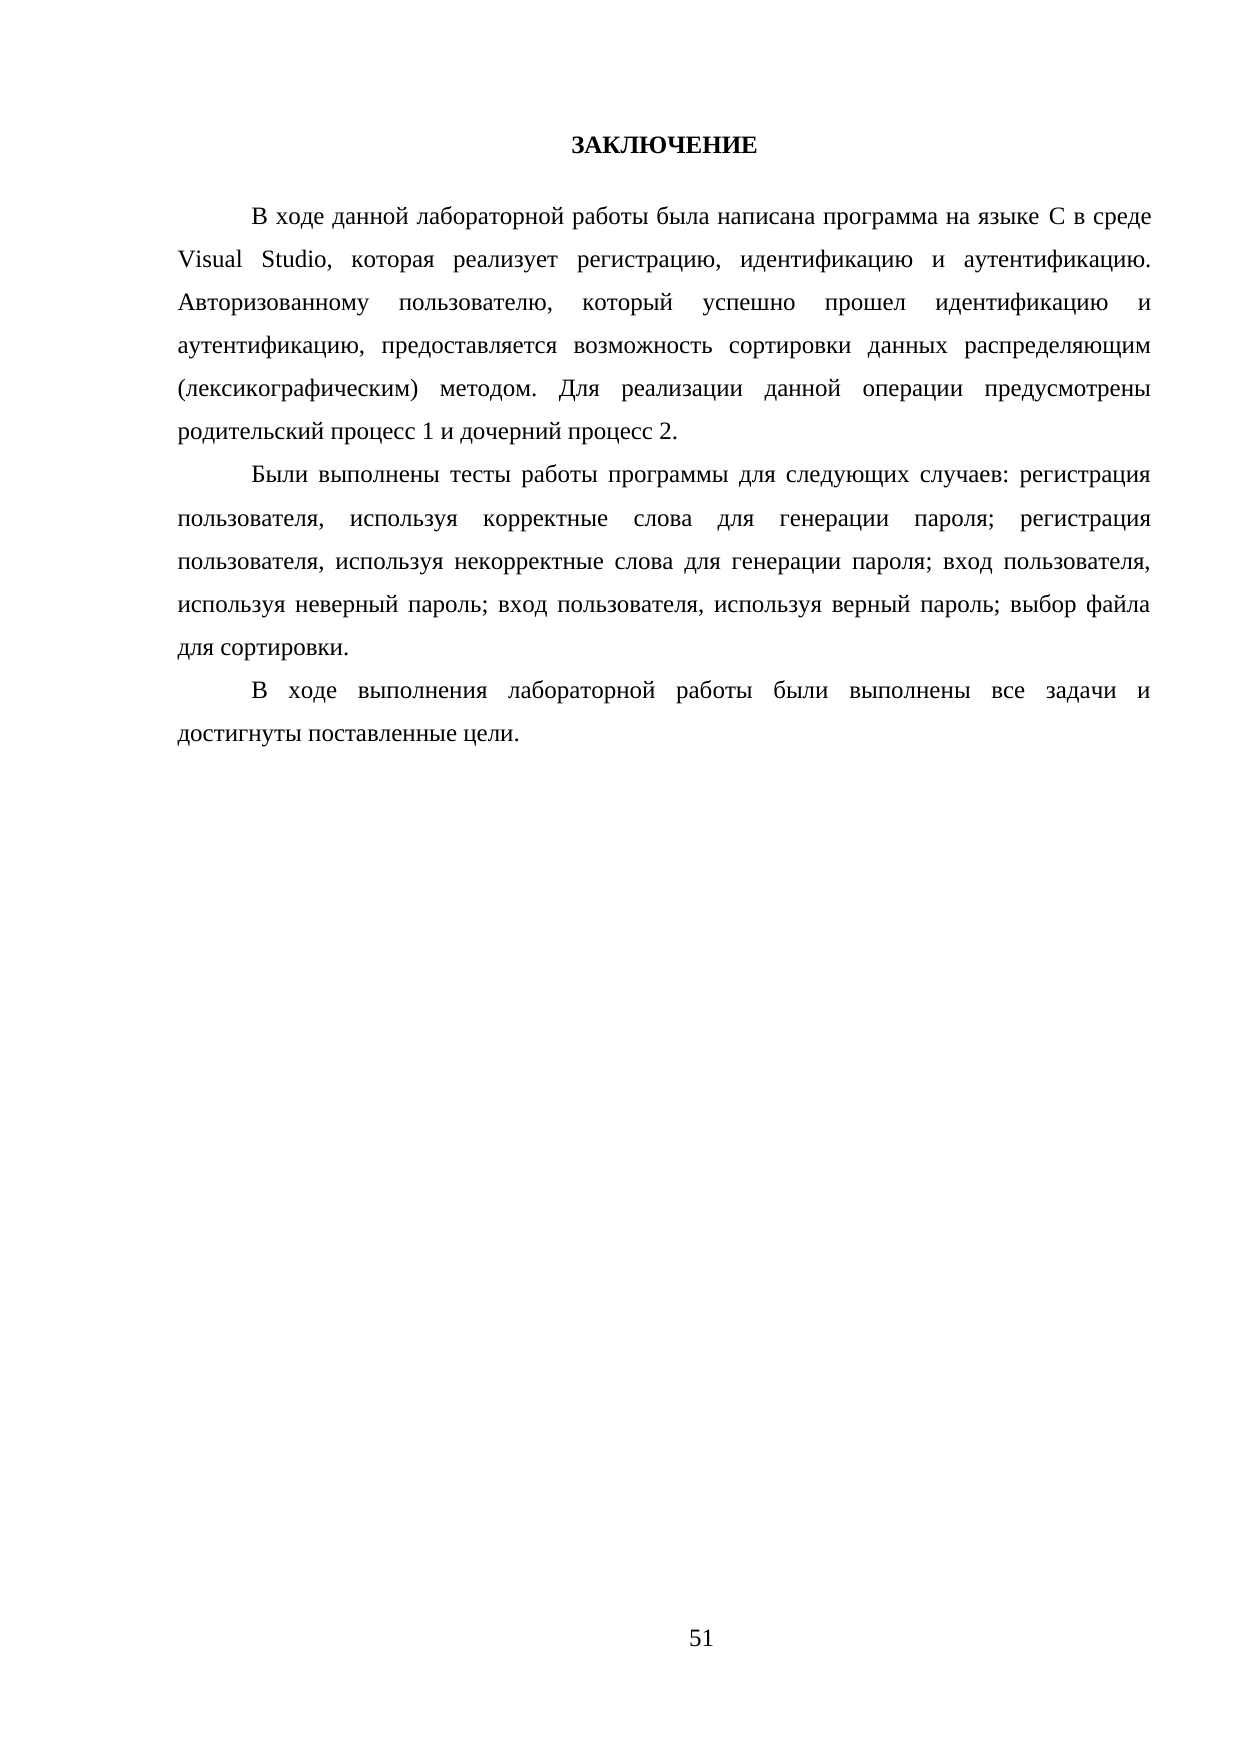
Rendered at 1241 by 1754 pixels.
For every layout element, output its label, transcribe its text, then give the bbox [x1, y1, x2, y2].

text В ходе выполнения лабораторной работы были выполнены все задачи и достигнуты поставленные цели. [177, 675, 1152, 747]
text Были выполнены тесты работы программы для следующих случаев: регистрация пользователя, используя корректные слова для генерации пароля; регистрация пользователя, используя некорректные слова для генерации пароля; вход пользователя, используя неверный пароль; вход пользователя, используя верный пароль; выбор файла для сортировки. [177, 459, 1152, 661]
text В ходе данной лабораторной работы была написана программа на языке C в среде Visual Studio, которая реализует регистрацию, идентификацию и аутентификацию. Авторизованному пользователю, который успешно прошел идентификацию и аутентификацию, предоставляется возможность сортировки данных распределяющим (лексикографическим) методом. Для реализации данной операции предусмотрены родительский процесс 1 и дочерний процесс 2. [177, 201, 1152, 445]
text Заключение [236, 131, 1093, 159]
